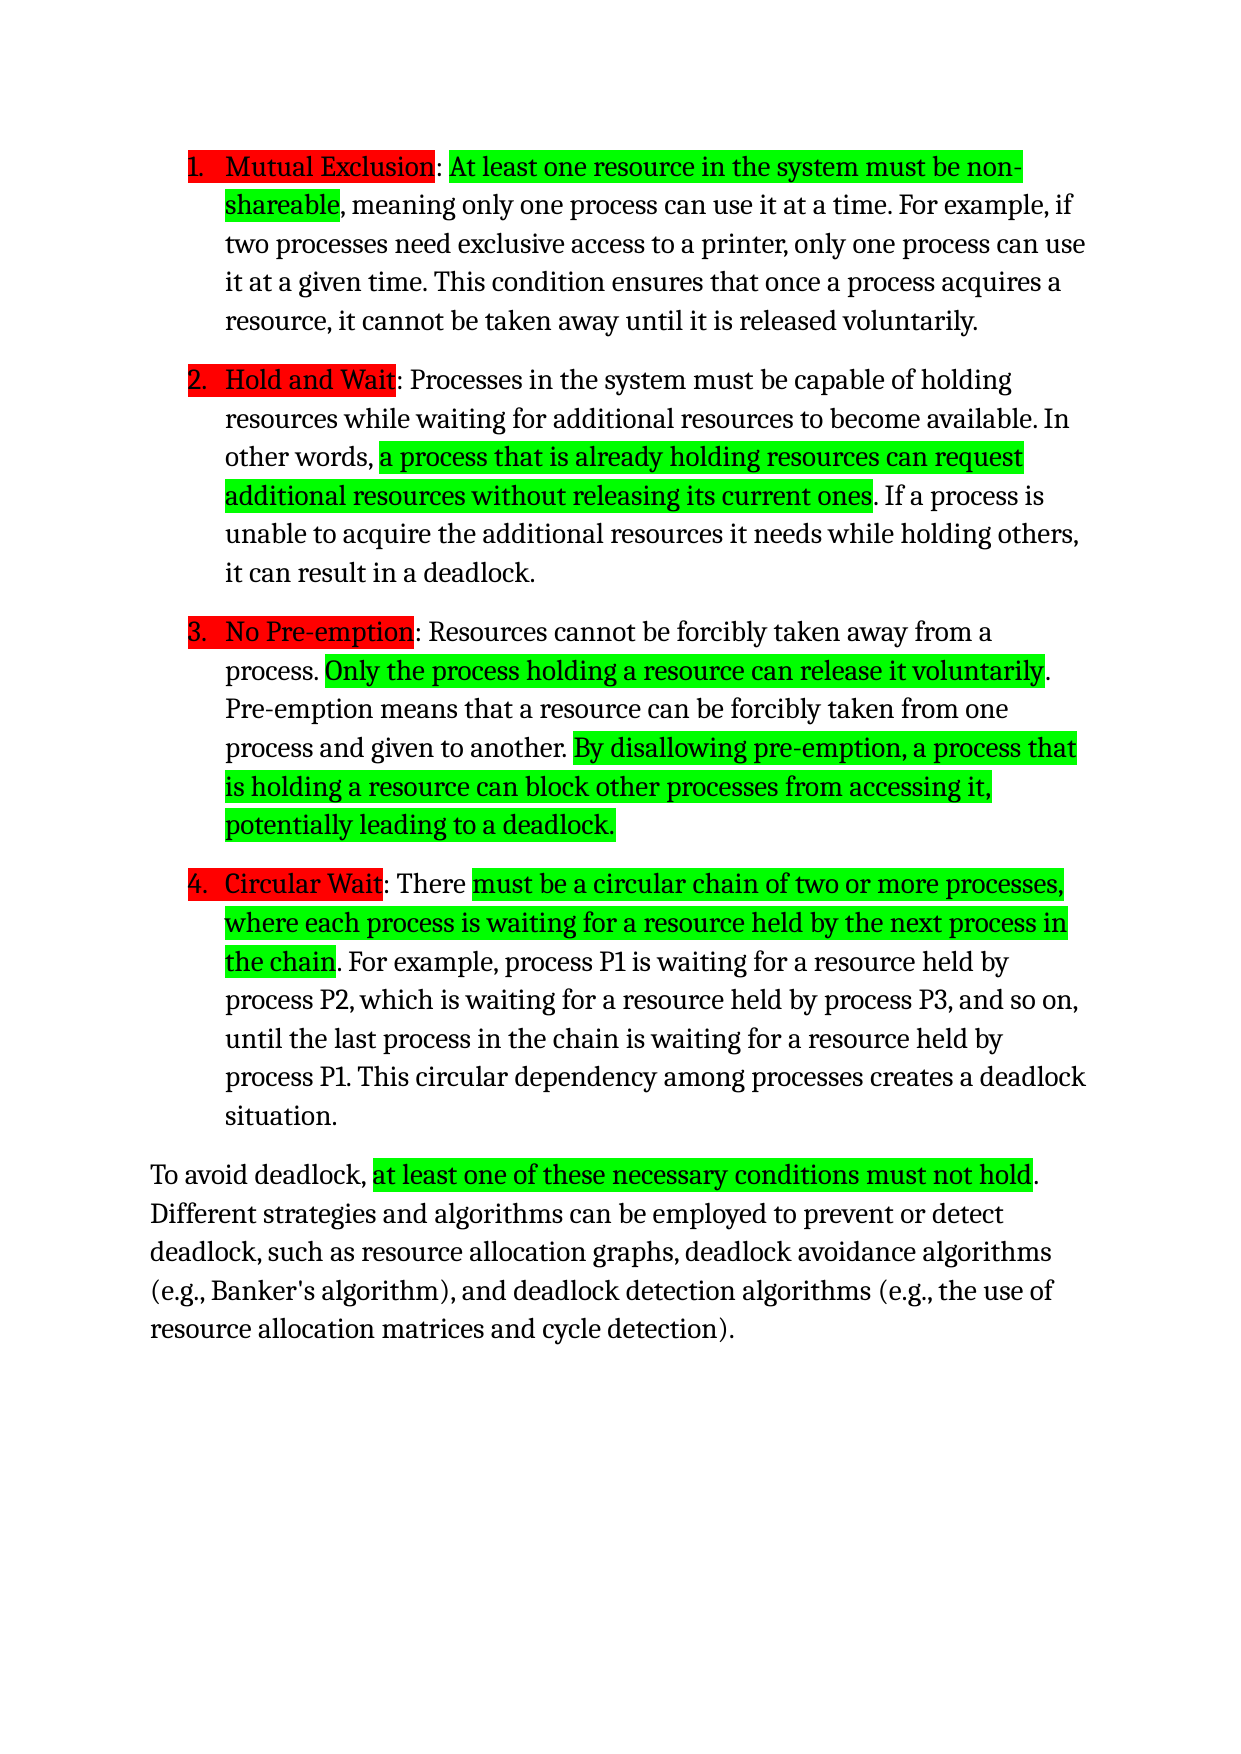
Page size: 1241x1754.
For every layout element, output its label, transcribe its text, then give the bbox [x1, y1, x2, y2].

list No Pre-emption: Resources cannot be forcibly taken away from a process. Only the process holding a resource can release it voluntarily. Pre-emption means that a resource can be forcibly taken from one process and given to another. By disallowing pre-emption, a process that is holding a resource can block other processes from accessing it, potentially leading to a deadlock. [187, 616, 1090, 842]
list Mutual Exclusion: At least one resource in the system must be non-shareable, meaning only one process can use it at a time. For example, if two processes need exclusive access to a printer, only one process can use it at a given time. This condition ensures that once a process acquires a resource, it cannot be taken away until it is released voluntarily. [187, 150, 1090, 338]
list Hold and Wait: Processes in the system must be capable of holding resources while waiting for additional resources to become available. In other words, a process that is already holding resources can request additional resources without releasing its current ones. If a process is unable to acquire the additional resources it needs while holding others, it can result in a deadlock. [187, 363, 1090, 590]
list Circular Wait: There must be a circular chain of two or more processes, where each process is waiting for a resource held by the next process in the chain. For example, process P1 is waiting for a resource held by process P2, which is waiting for a resource held by process P3, and so on, until the last process in the chain is waiting for a resource held by process P1. This circular dependency among processes creates a deadlock situation. [187, 868, 1090, 1132]
text To avoid deadlock, at least one of these necessary conditions must not hold. Different strategies and algorithms can be employed to prevent or detect deadlock, such as resource allocation graphs, deadlock avoidance algorithms (e.g., Banker's algorithm), and deadlock detection algorithms (e.g., the use of resource allocation matrices and cycle detection). [150, 1158, 1090, 1346]
